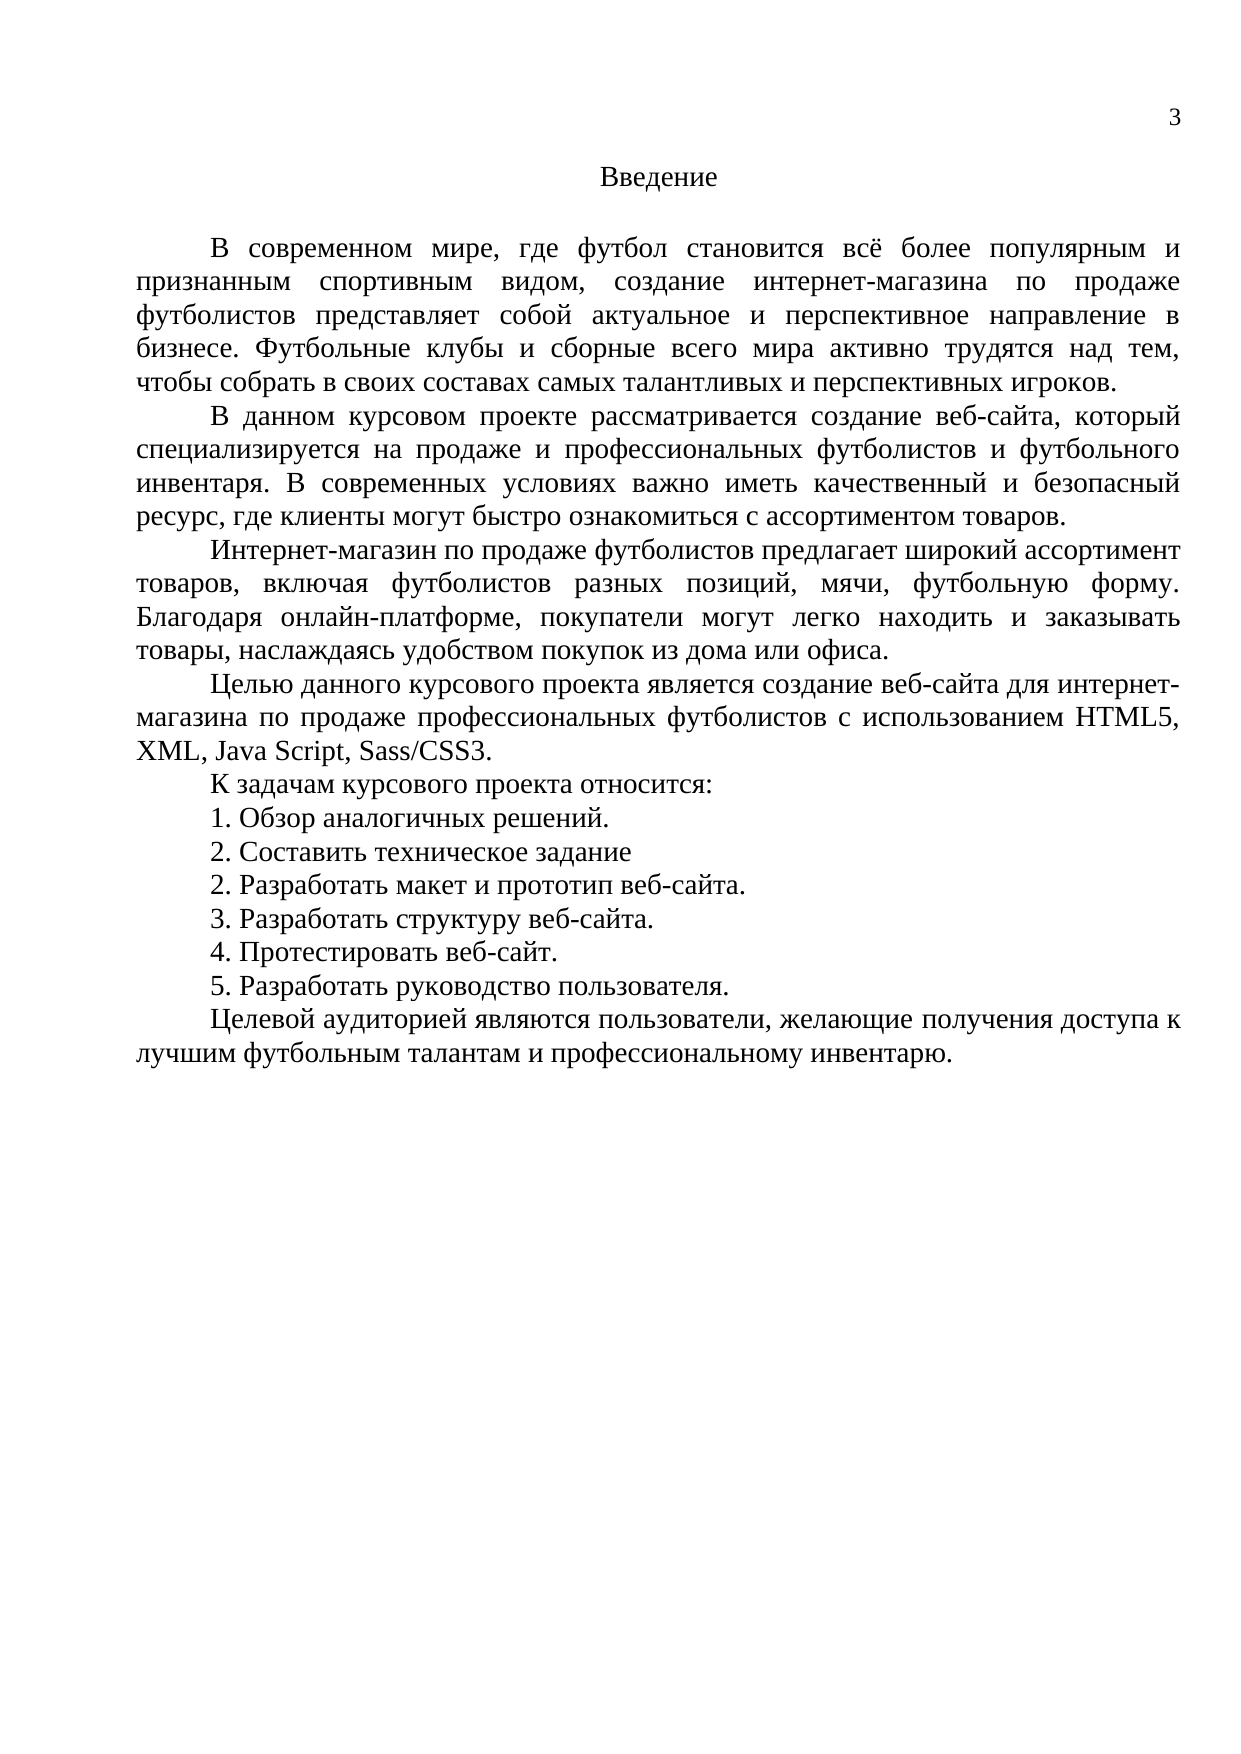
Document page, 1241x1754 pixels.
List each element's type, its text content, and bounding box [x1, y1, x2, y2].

text 2. Составить техническое задание [136, 834, 1181, 867]
text Целевой аудиторией являются пользователи, желающие получения доступа к лучшим футбольным талантам и профессиональному инвентарю. [136, 1001, 1181, 1068]
text 5. Разработать руководство пользователя. [136, 968, 1181, 1001]
text В данном курсовом проекте рассматривается создание веб-сайта, который специализируется на продаже и профессиональных футболистов и футбольного инвентаря. В современных условиях важно иметь качественный и безопасный ресурс, где клиенты могут быстро ознакомиться с ассортиментом товаров. [136, 398, 1181, 532]
text В современном мире, где футбол становится всё более популярным и признанным спортивным видом, создание интернет-магазина по продаже футболистов представляет собой актуальное и перспективное направление в бизнесе. Футбольные клубы и сборные всего мира активно трудятся над тем, чтобы собрать в своих составах самых талантливых и перспективных игроков. [136, 230, 1181, 398]
text 4. Протестировать веб-сайт. [136, 934, 1181, 968]
text Интернет-магазин по продаже футболистов предлагает широкий ассортимент товаров, включая футболистов разных позиций, мячи, футбольную форму. Благодаря онлайн-платформе, покупатели могут легко находить и заказывать товары, наслаждаясь удобством покупок из дома или офиса. [136, 532, 1181, 666]
text Целью данного курсового проекта является создание веб-сайта для интернет-магазина по продаже профессиональных футболистов с использованием HTML5, XML, Java Script, Sass/CSS3. [136, 666, 1181, 767]
text 3. Разработать структуру веб-сайта. [136, 901, 1181, 934]
text К задачам курсового проекта относится: [136, 767, 1181, 800]
text 1. Обзор аналогичных решений. [136, 800, 1181, 834]
text Введение [136, 159, 1181, 192]
text 2. Разработать макет и прототип веб-сайта. [136, 867, 1181, 901]
